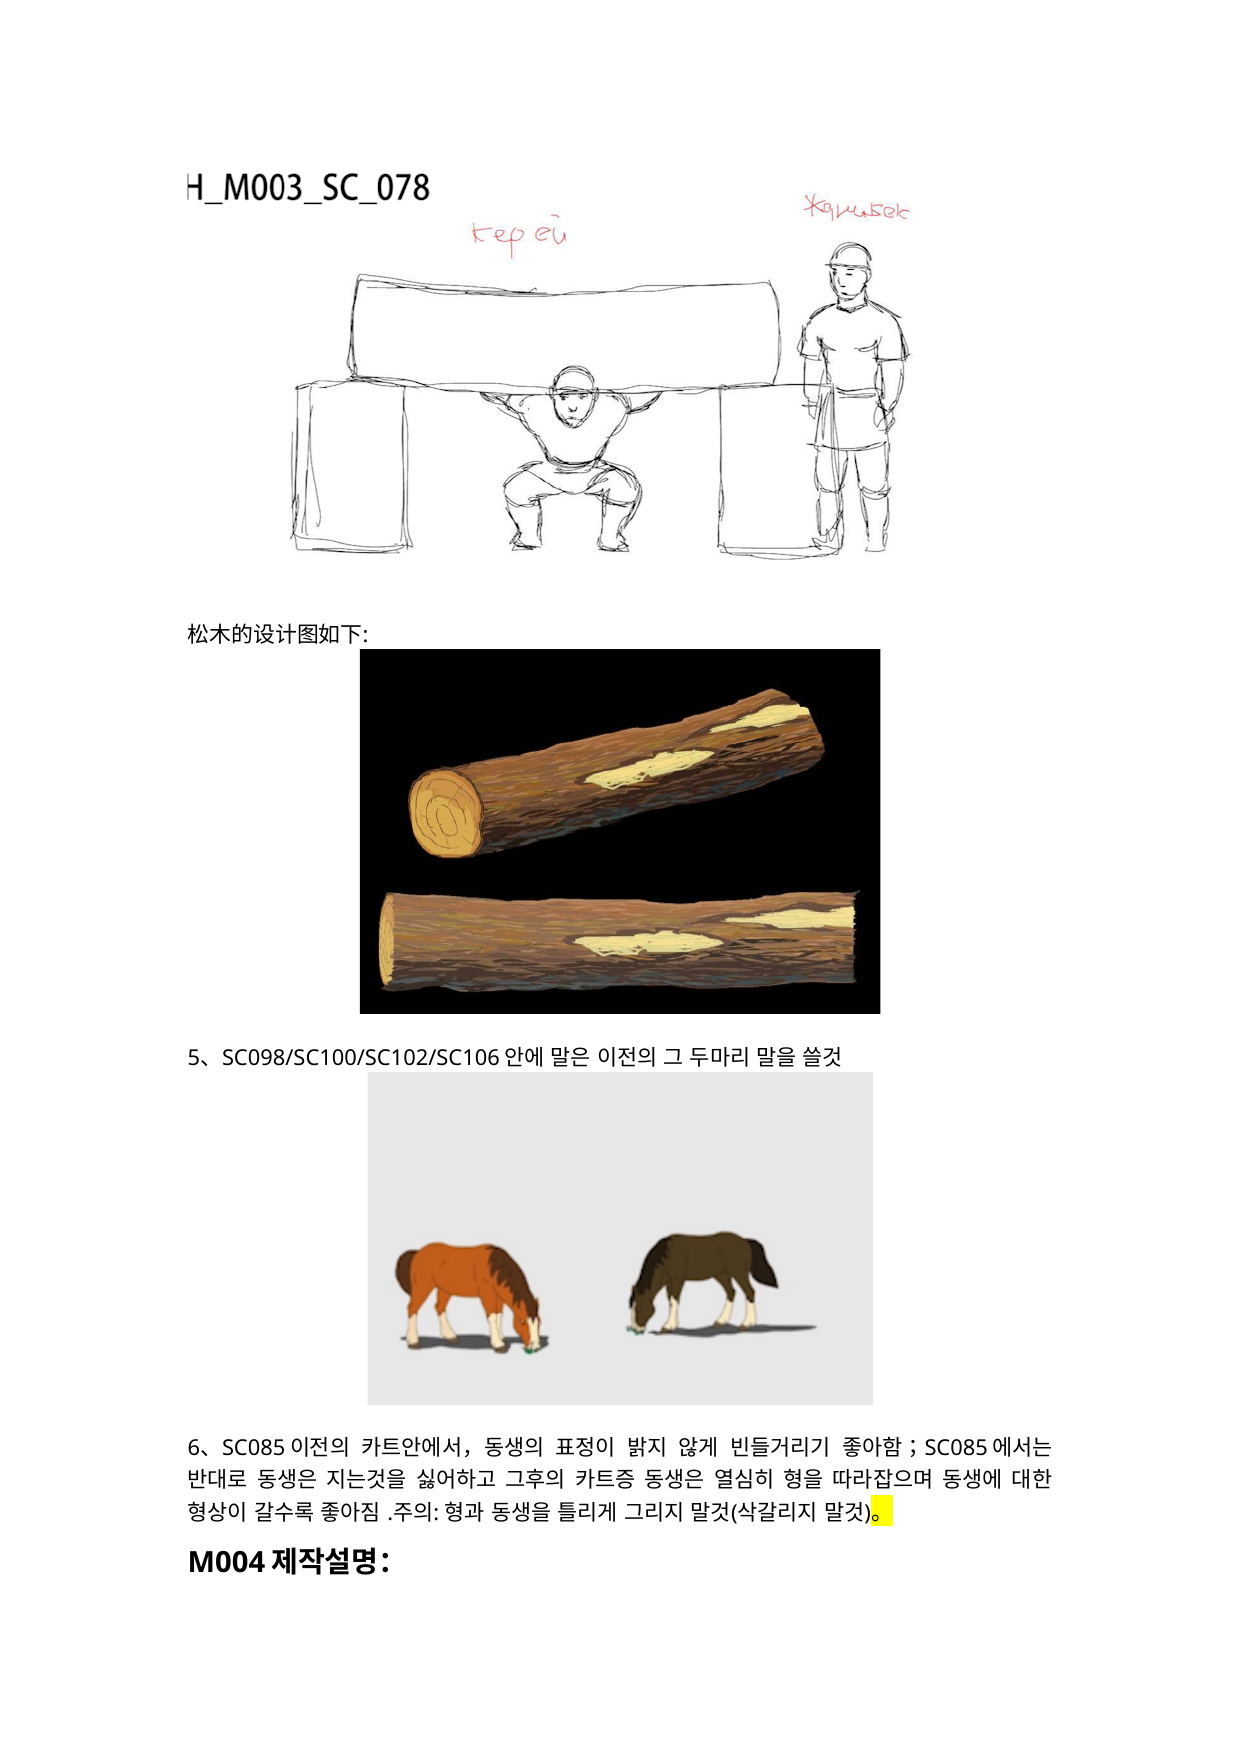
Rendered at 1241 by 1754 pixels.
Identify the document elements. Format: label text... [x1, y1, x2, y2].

text 5、SC098/SC100/SC102/SC106안에 말은 이전의 그 두마리 말을 쓸것 [187, 1039, 1053, 1072]
text M004제작설명： [187, 1527, 1053, 1592]
picture [367, 1072, 873, 1405]
picture [359, 649, 881, 1014]
text 松木的设计图如下: [187, 617, 1053, 649]
picture [187, 162, 950, 590]
text 6、SC085이전의 카트안에서，동생의 표정이 밝지 않게 빈들거리기 좋아함；SC085에서는 반대로 동생은 지는것을 싫어하고 그후의 카트증 동생은 열심히 형을 따라잡으며 동생에 대한 형상이 갈수록 좋아짐 .주의: 형과 동생을 틀리게 그리지 말것(삭갈리지 말것)。 [187, 1429, 1053, 1527]
